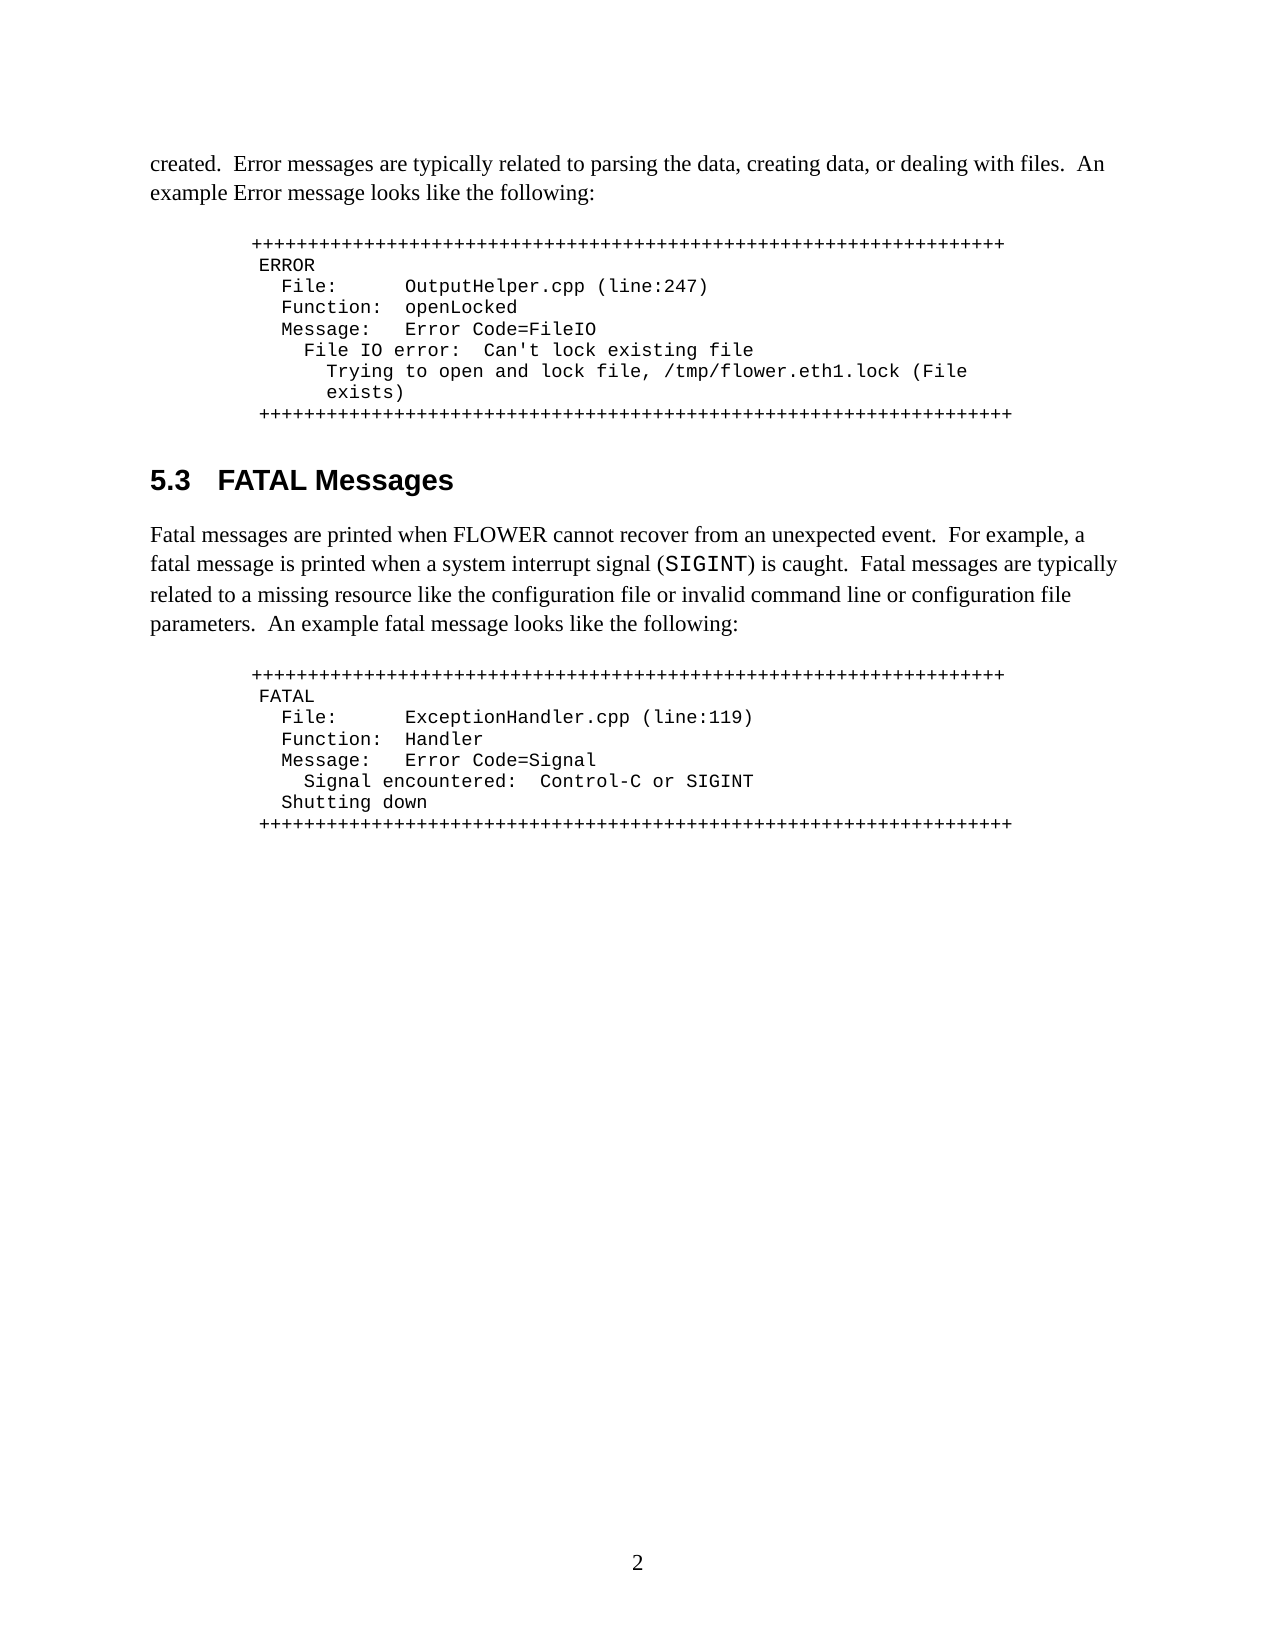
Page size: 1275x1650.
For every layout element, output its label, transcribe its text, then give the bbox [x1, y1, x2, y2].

subtitle FATAL Messages [150, 463, 1125, 497]
text +++++++++++++++++++++++++++++++++++++++++++++++++++++++++++++++++++ FATAL File: ExceptionHandler.cpp (line:119) Function: Handler Message: Error Code=Signal Signal encountered: Control-C or SIGINT Shutting down +++++++++++++++++++++++++++++++++++++++++++++++++++++++++++++++++++ [150, 666, 1125, 836]
text Fatal messages are printed when FLOWER cannot recover from an unexpected event. For example, a fatal message is printed when a system interrupt signal (SIGINT) is caught. Fatal messages are typically related to a missing resource like the configuration file or invalid command line or configuration file parameters. An example fatal message looks like the following: [150, 522, 1125, 637]
text +++++++++++++++++++++++++++++++++++++++++++++++++++++++++++++++++++ ERROR File: OutputHelper.cpp (line:247) Function: openLocked Message: Error Code=FileIO File IO error: Can't lock existing file Trying to open and lock file, /tmp/flower.eth1.lock (File exists) +++++++++++++++++++++++++++++++++++++++++++++++++++++++++++++++++++ [150, 234, 1125, 426]
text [150, 150, 1125, 205]
